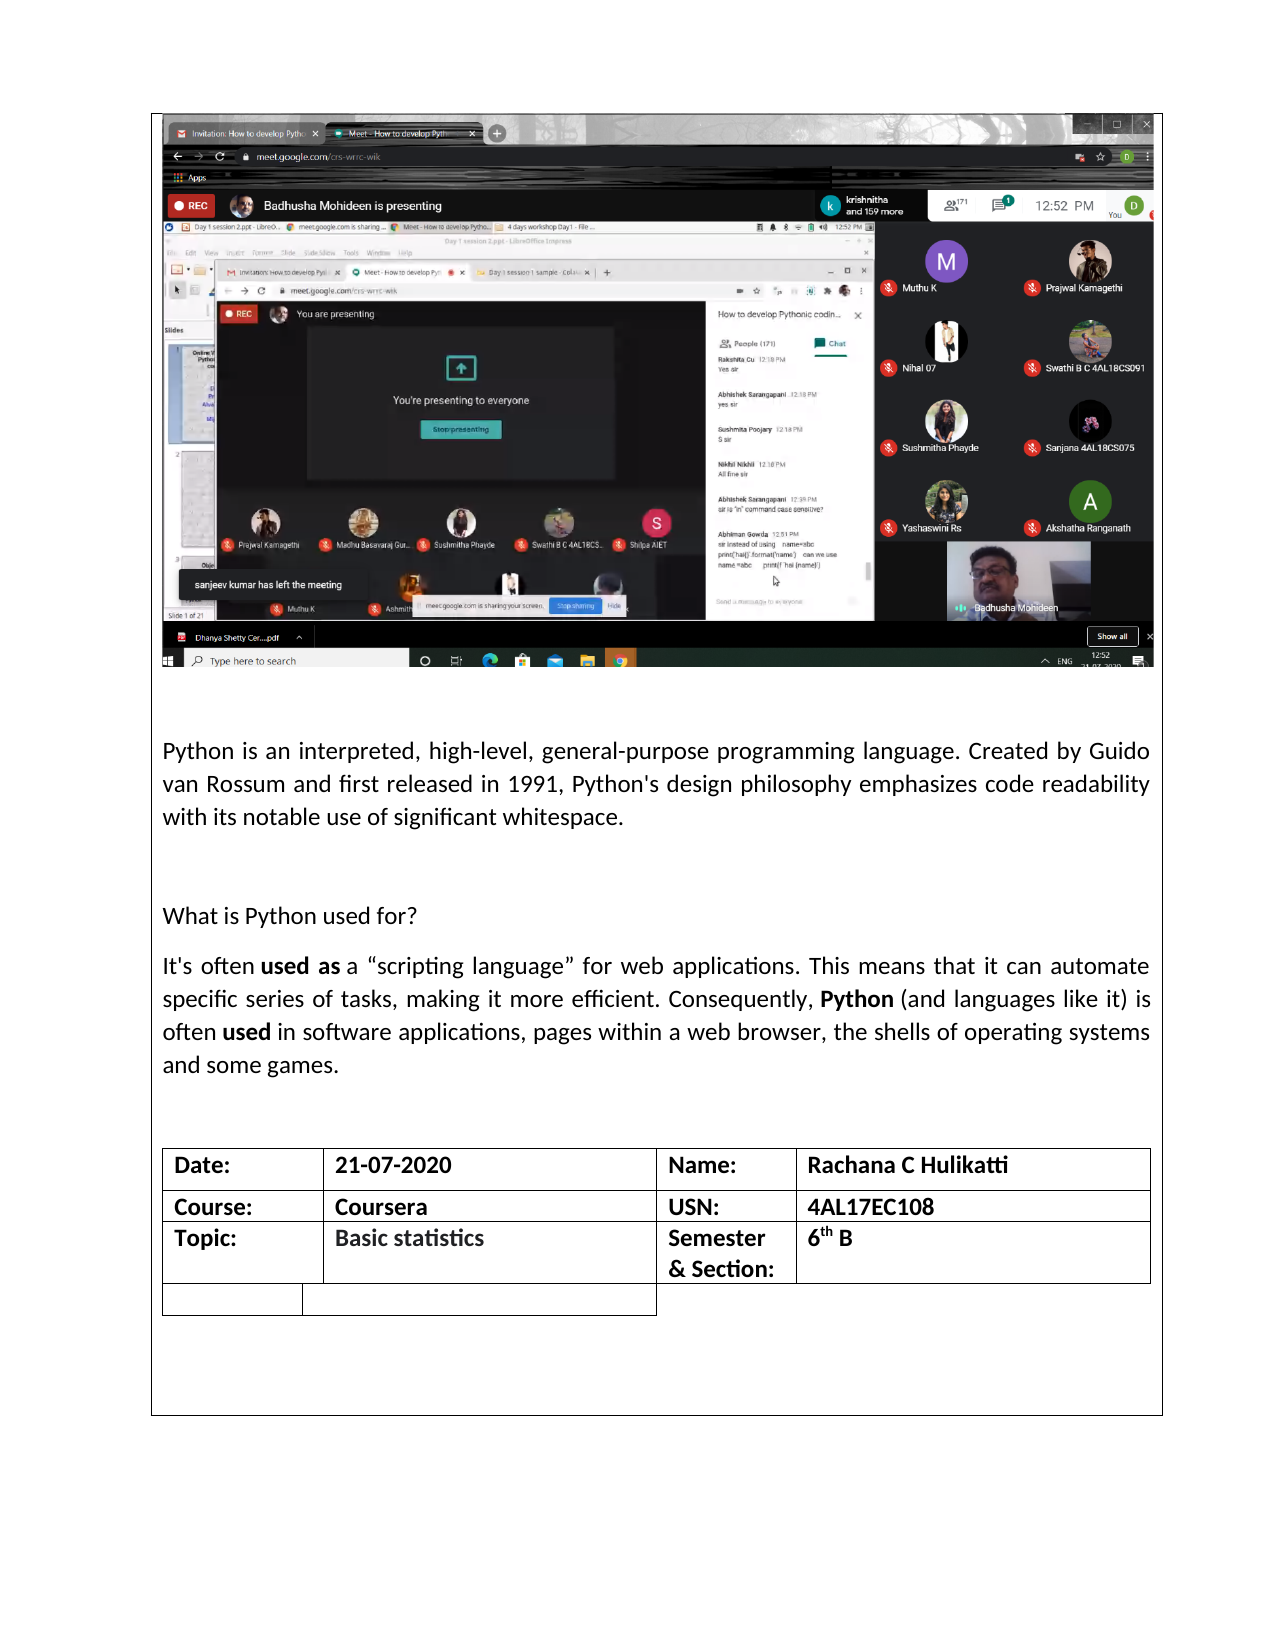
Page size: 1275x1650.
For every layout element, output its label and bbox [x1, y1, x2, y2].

picture [162, 113, 1154, 667]
table_cell [152, 114, 1162, 1415]
